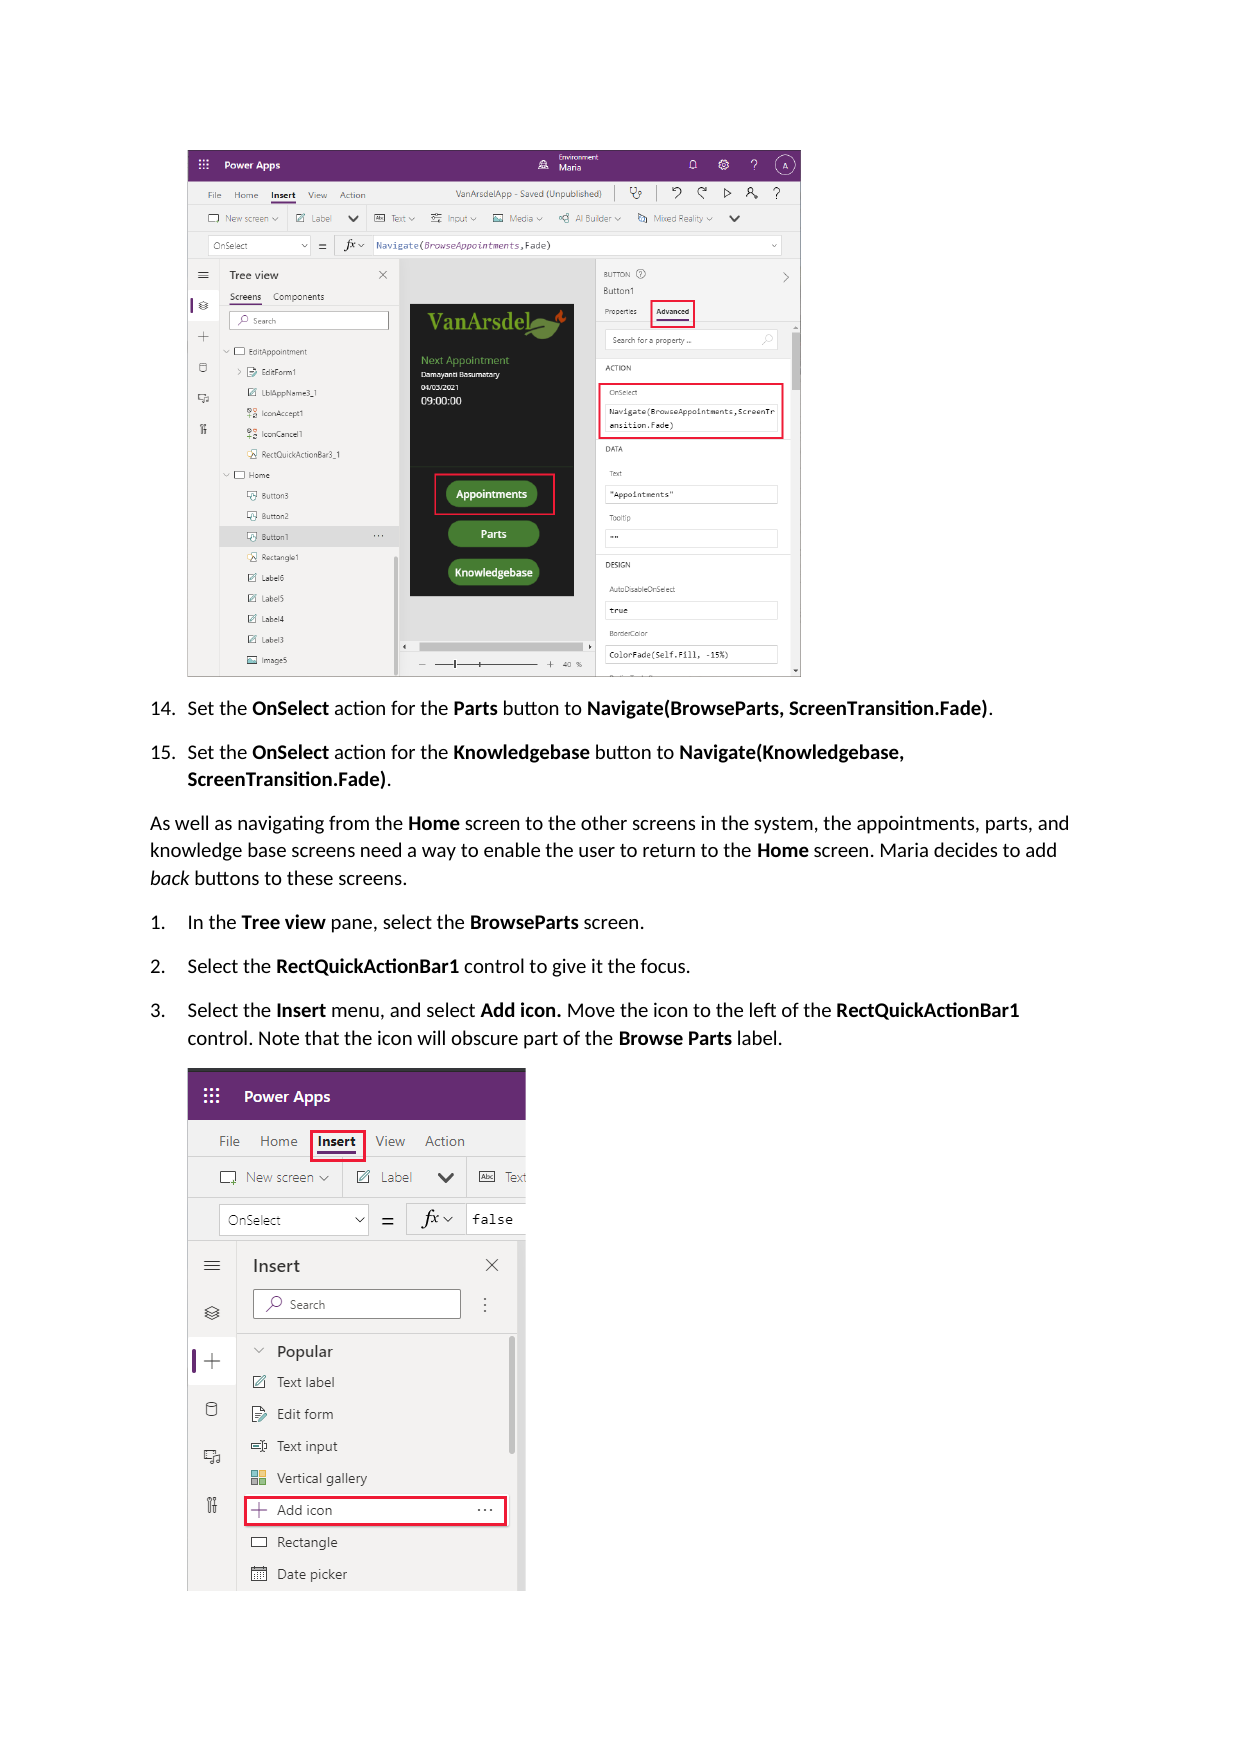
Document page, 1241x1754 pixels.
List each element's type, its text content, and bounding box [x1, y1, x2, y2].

text As well as navigating from the Home screen to the other screens in the system, the appointments, parts, and knowledge base screens need a way to enable the user to return to the Home screen. Maria decides to add back buttons to these screens. [150, 810, 1090, 891]
picture [187, 1068, 526, 1591]
picture [187, 150, 801, 677]
list Set the OnSelect action for the Parts button to Navigate(BrowseParts, ScreenTransition.Fade). [150, 695, 1090, 720]
list In the Tree view pane, select the BrowseParts screen. [150, 909, 1090, 934]
list Select the Insert menu, and select Add icon. Move the icon to the left of the RectQuickActionBar1 control. Note that the icon will obscure part of the Browse Parts label. [150, 997, 1090, 1050]
list Select the RectQuickActionBar1 control to give it the focus. [150, 953, 1090, 979]
list Set the OnSelect action for the Knowledgebase button to Navigate(Knowledgebase, ScreenTransition.Fade). [150, 739, 1090, 792]
